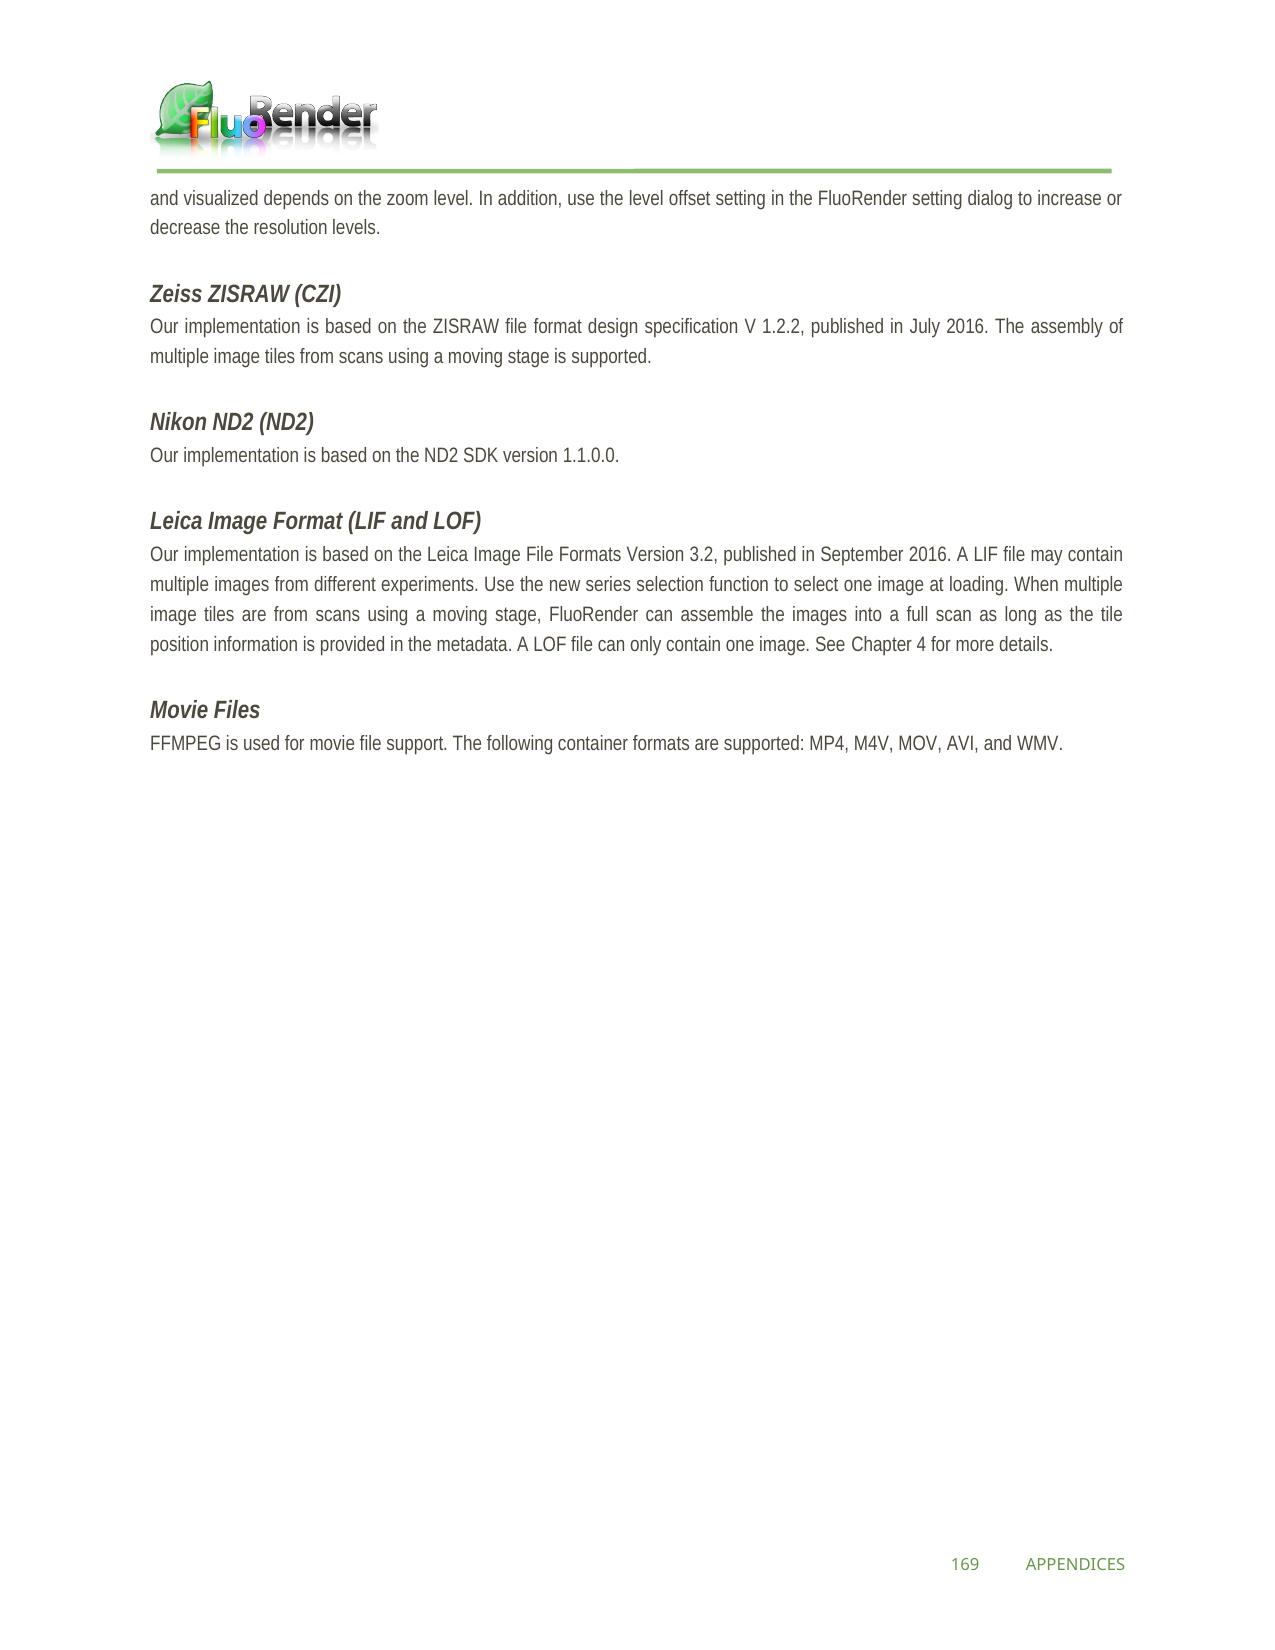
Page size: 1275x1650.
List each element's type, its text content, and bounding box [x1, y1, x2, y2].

text Our implementation is based on the Leica Image File Formats Version 3.2, published in September 2016. A LIF file may contain multiple images from different experiments. Use the new series selection function to select one image at loading. When multiple image tiles are from scans using a moving stage, FluoRender can assemble the images into a full scan as long as the tile position information is provided in the metadata. A LOF file can only contain one image. See Chapter 4 for more details. [150, 542, 1125, 656]
subtitle Zeiss ZISRAW (CZI) [150, 278, 1125, 307]
subtitle Movie Files [150, 695, 1125, 724]
text Our implementation is based on the ZISRAW file format design specification V 1.2.2, published in July 2016. The assembly of multiple image tiles from scans using a moving stage is supported. [150, 314, 1125, 368]
subtitle Leica Image Format (LIF and LOF) [150, 506, 1125, 535]
text FFMPEG is used for movie file support. The following container formats are supported: MP4, M4V, MOV, AVI, and WMV. [150, 731, 1125, 755]
picture [150, 75, 379, 162]
subtitle Nikon ND2 (ND2) [150, 407, 1125, 436]
text Our implementation is based on the ND2 SDK version 1.1.0.0. [150, 443, 1125, 467]
